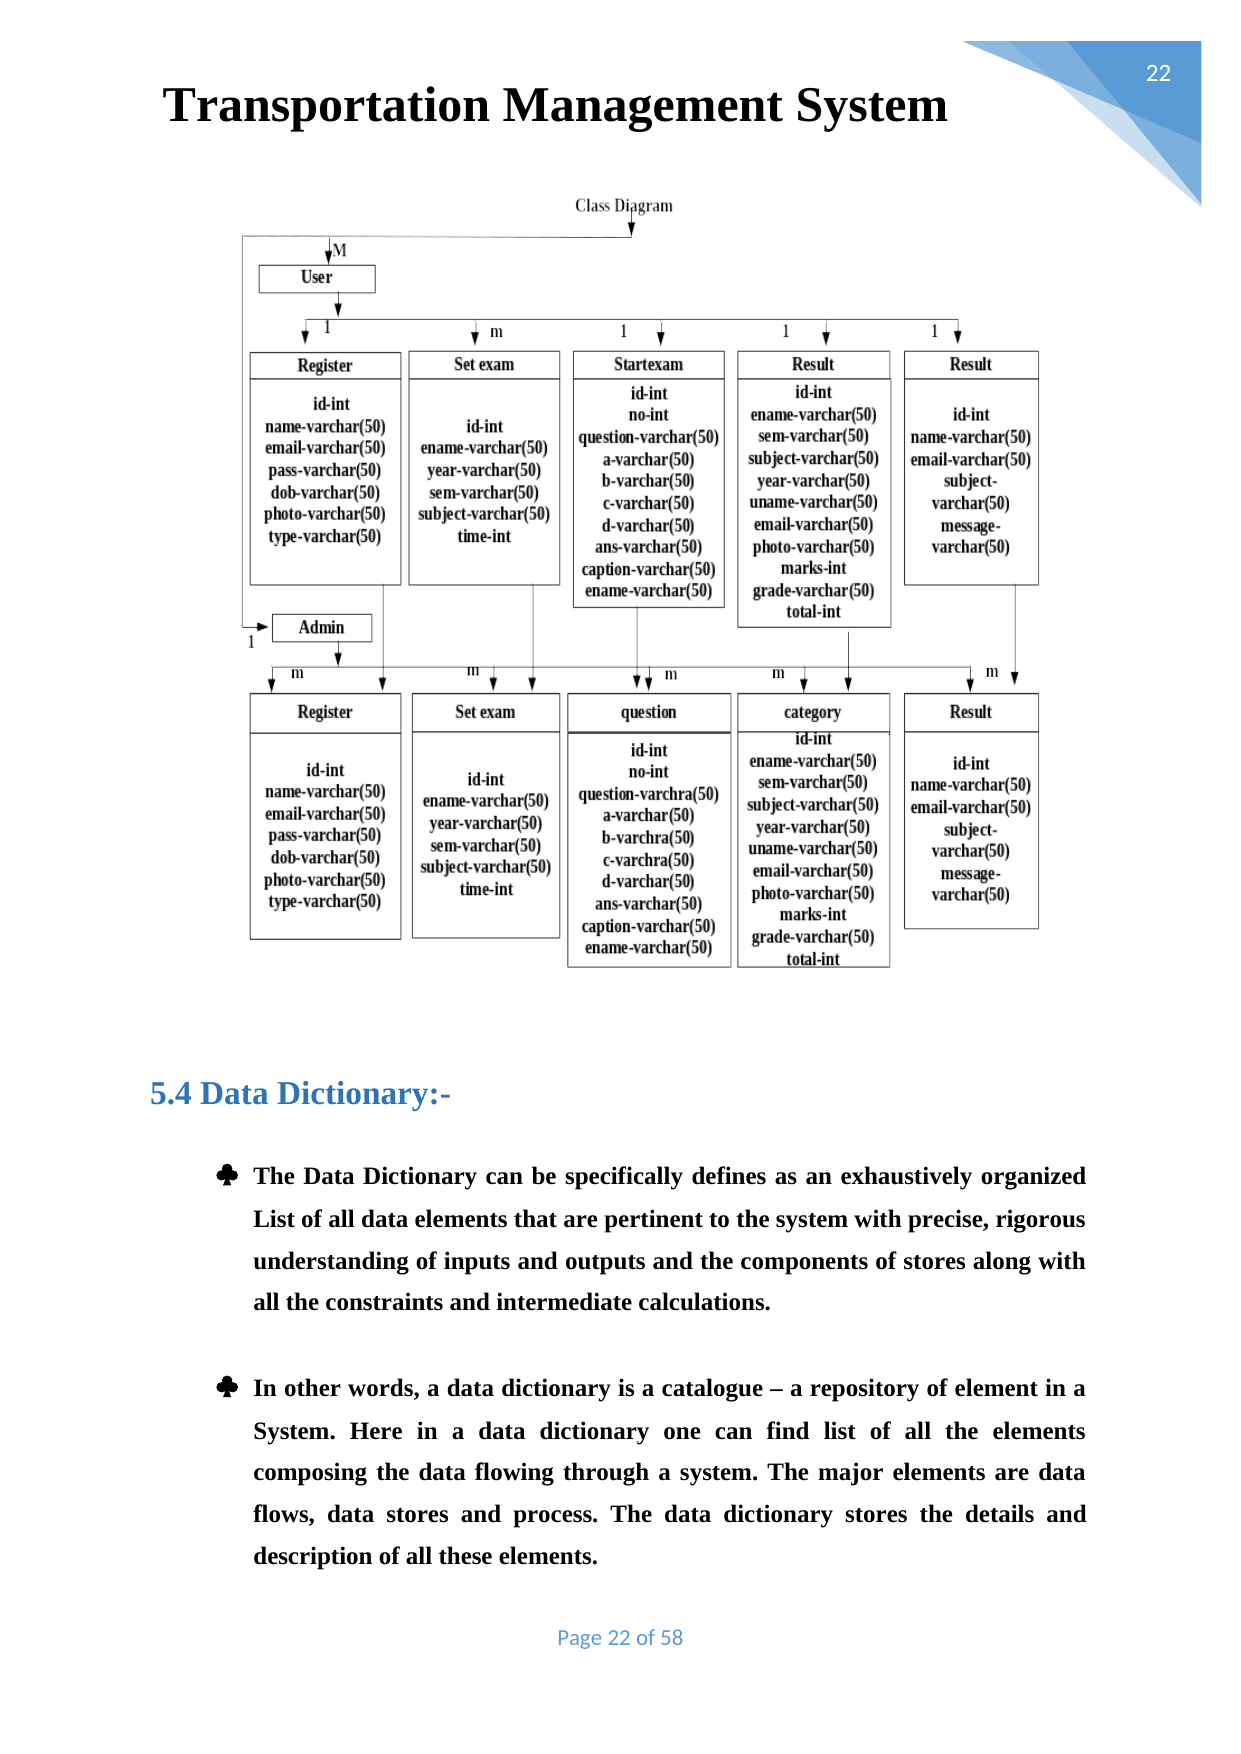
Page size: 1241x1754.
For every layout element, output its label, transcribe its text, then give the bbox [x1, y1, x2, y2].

list The Data Dictionary can be specifically defines as an exhaustively organized List of all data elements that are pertinent to the system with precise, rigorous understanding of inputs and outputs and the components of stores along with all the constraints and intermediate calculations. [216, 1161, 1087, 1316]
list In other words, a data dictionary is a catalogue – a repository of element in a System. Here in a data dictionary one can find list of all the elements composing the data flowing through a system. The major elements are data flows, data stores and process. The data dictionary stores the details and description of all these elements. [216, 1373, 1087, 1569]
subtitle 5.4 Data Dictionary:- [150, 1073, 1090, 1112]
picture [962, 41, 1202, 207]
